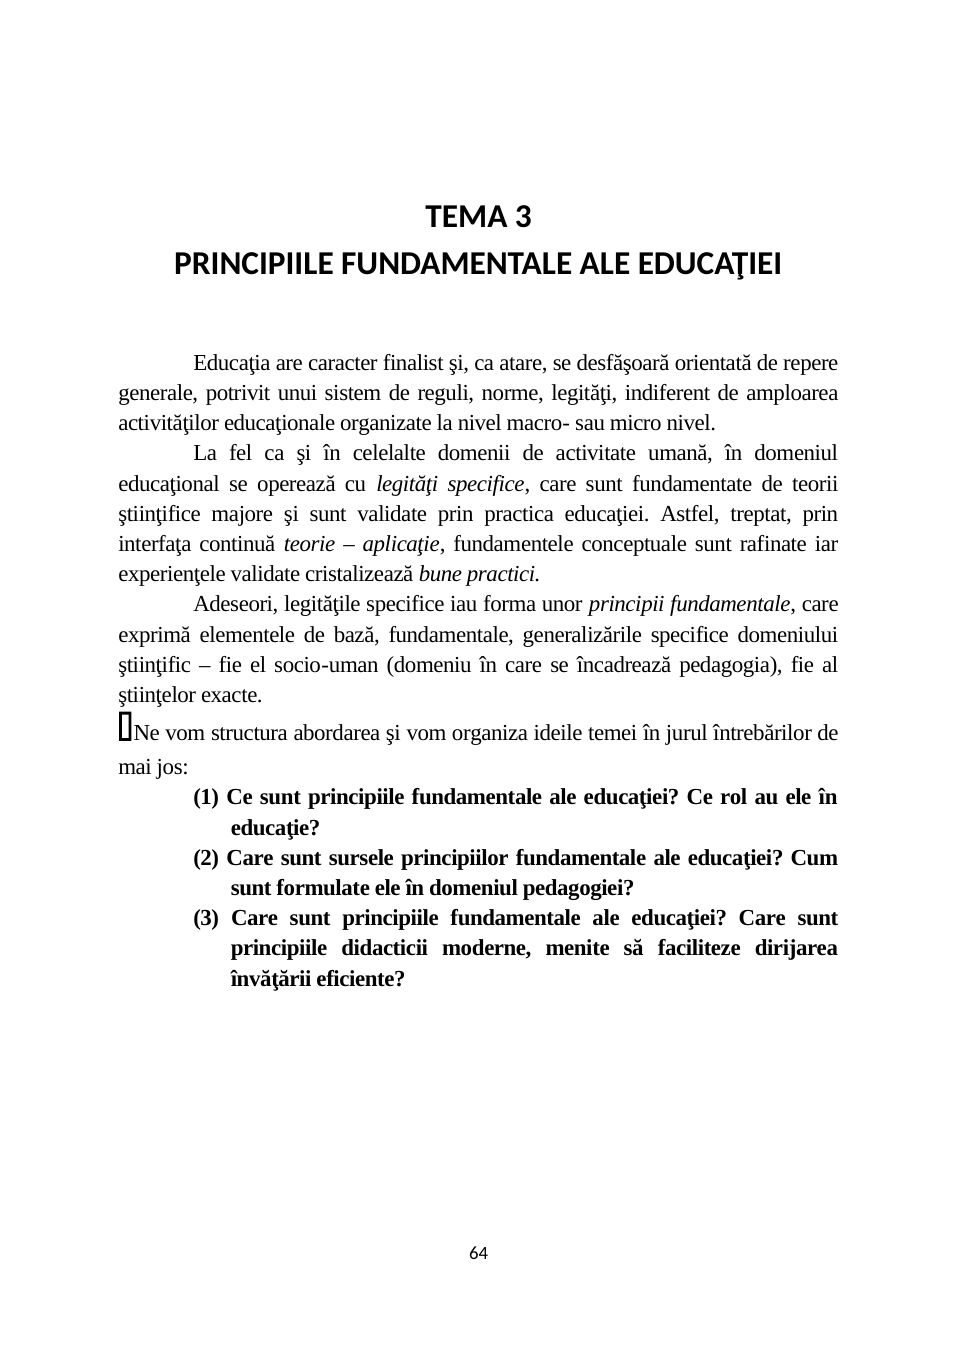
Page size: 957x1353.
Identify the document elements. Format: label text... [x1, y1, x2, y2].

text Educaţia are caracter finalist şi, ca atare, se desfăşoară orientată de repere generale, potrivit unui sistem de reguli, norme, legităţi, indiferent de amploarea activităţilor educaţionale organizate la nivel macro- sau micro nivel. [118, 349, 838, 436]
text (2) Care sunt sursele principiilor fundamentale ale educaţiei? Cum sunt formulate ele în domeniul pedagogiei? [193, 844, 838, 900]
text Adeseori, legităţile specifice iau forma unor principii fundamentale, care exprimă elementele de bază, fundamentale, generalizările specifice domeniului ştiinţific – fie el socio-uman (domeniu în care se încadrează pedagogia), fie al ştiinţelor exacte. [118, 591, 838, 707]
text Ne vom structura abordarea şi vom organiza ideile temei în jurul întrebărilor de mai jos: [118, 711, 838, 779]
text La fel ca şi în celelalte domenii de activitate umană, în domeniul educaţional se operează cu legităţi specifice, care sunt fundamentate de teorii ştiinţifice majore şi sunt validate prin practica educaţiei. Astfel, treptat, prin interfaţa continuă teorie – aplicaţie, fundamentele conceptuale sunt rafinate iar experienţele validate cristalizează bune practici. [118, 439, 838, 587]
text (1) Ce sunt principiile fundamentale ale educaţiei? Ce rol au ele în educaţie? [193, 783, 838, 840]
subtitle Tema 3 PRINCIPIILE FUNDAMENTALE ALE EDUCAŢIEI [118, 195, 838, 282]
text (3) Care sunt principiile fundamentale ale educaţiei? Care sunt principiile didacticii moderne, menite să faciliteze dirijarea învăţării eficiente? [193, 904, 838, 991]
